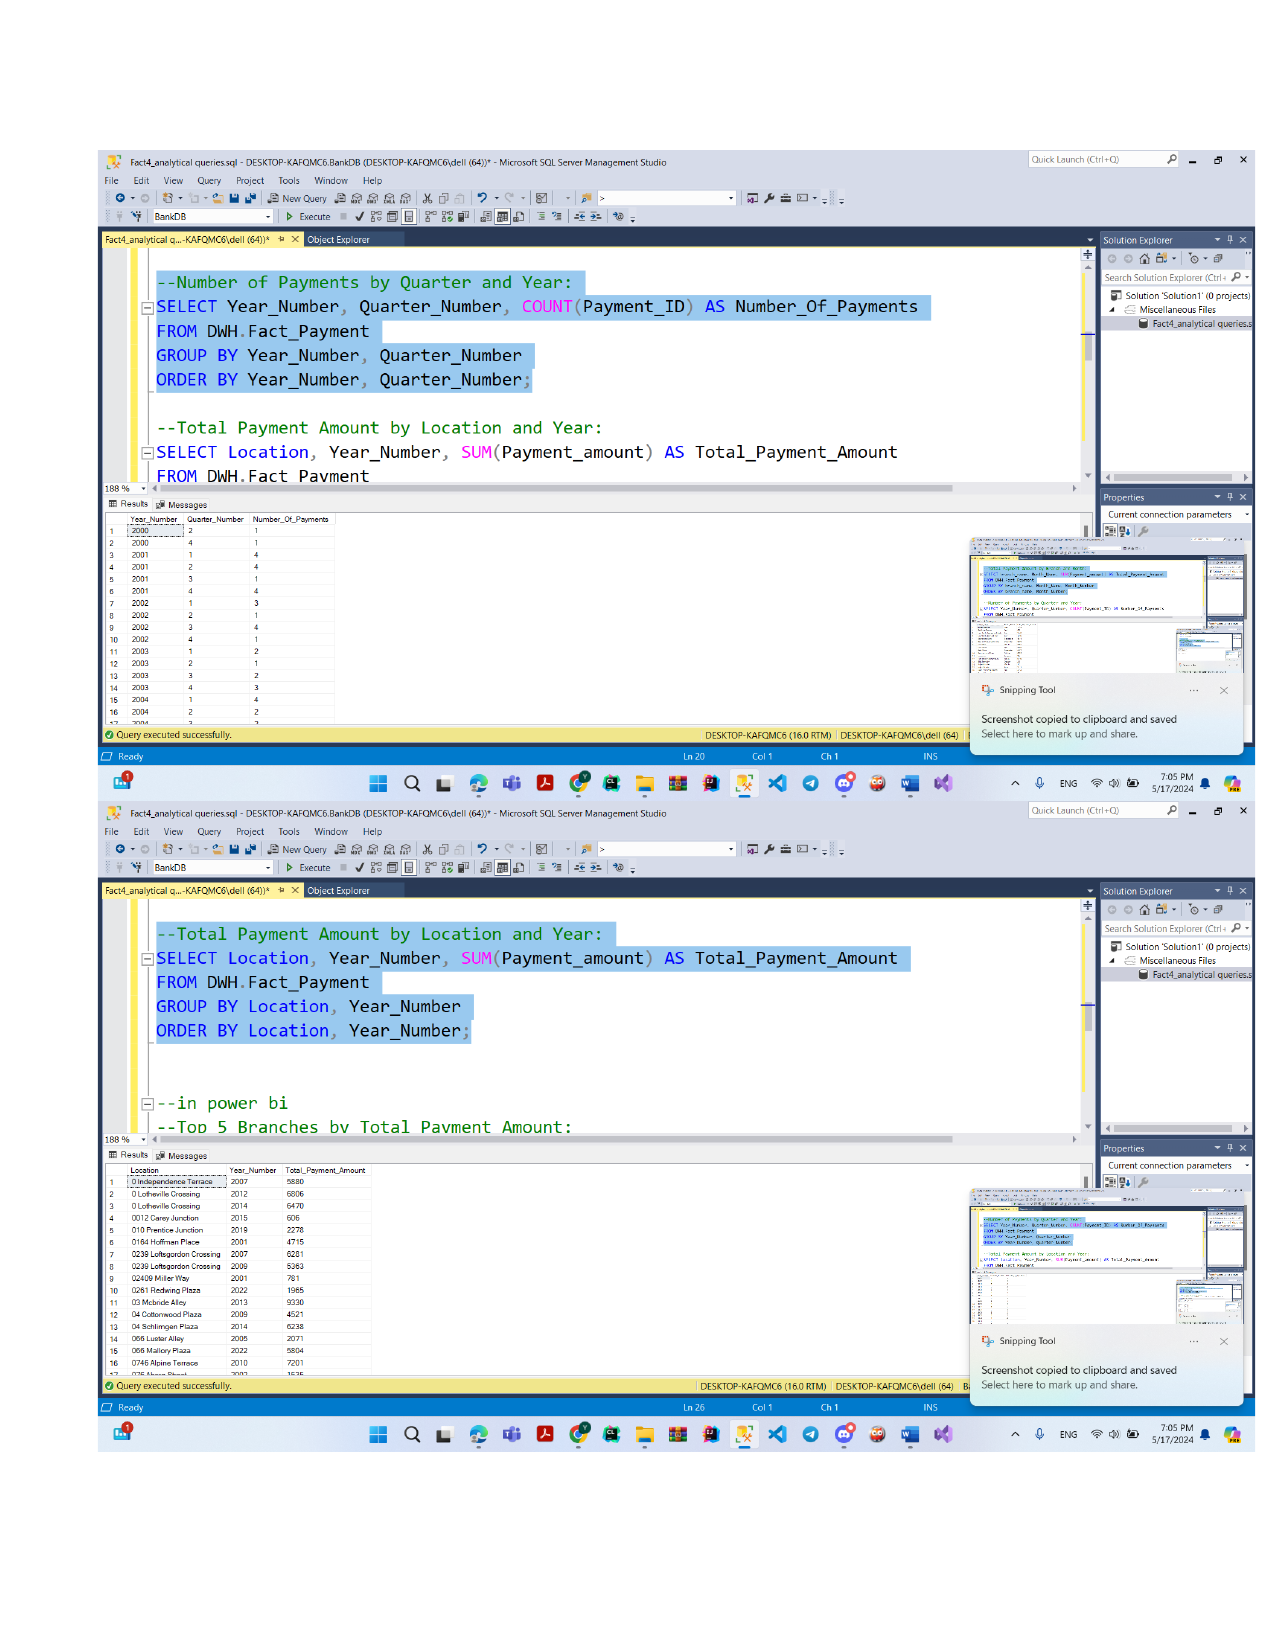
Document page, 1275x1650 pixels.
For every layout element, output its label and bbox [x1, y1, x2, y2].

picture [97, 150, 1256, 1452]
